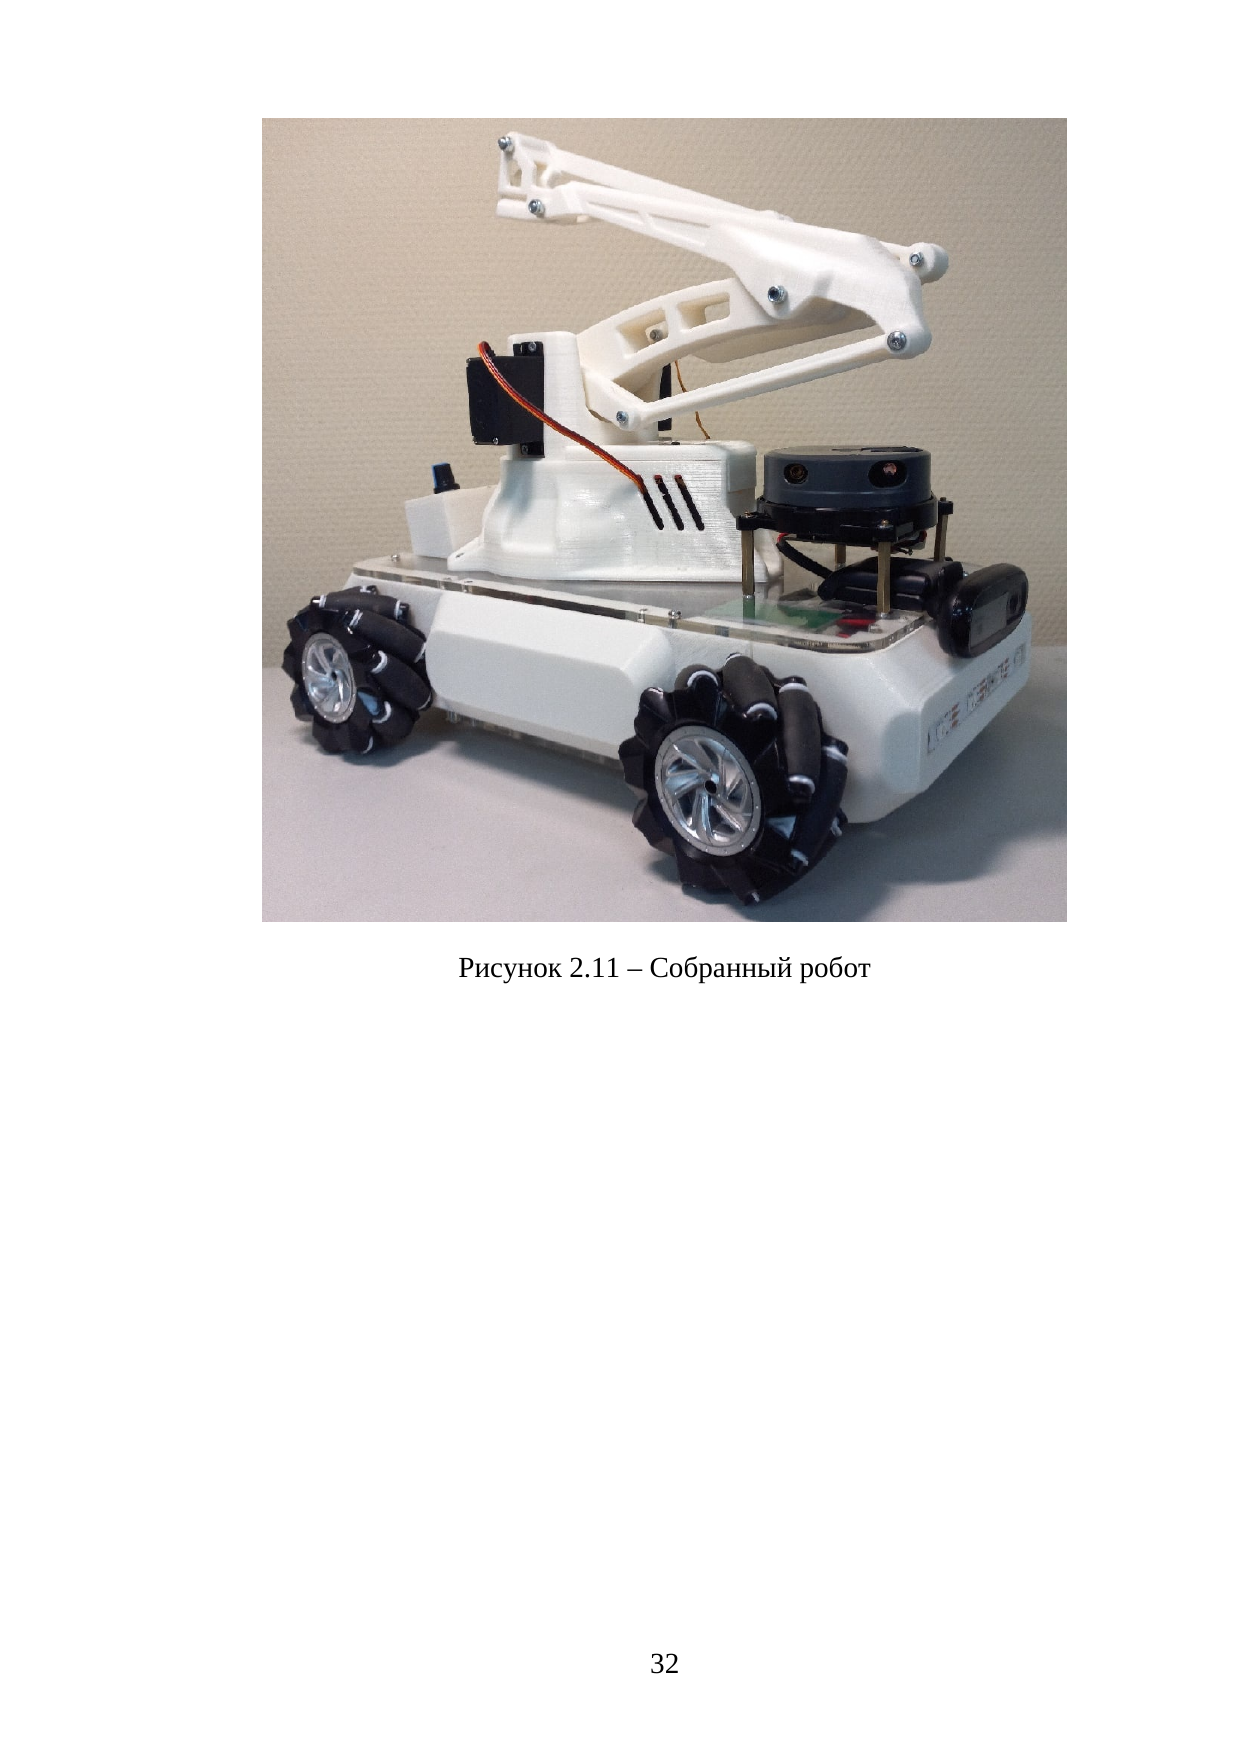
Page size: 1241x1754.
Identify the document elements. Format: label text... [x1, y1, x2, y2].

list Рисунок 2.11 – Собранный робот [177, 950, 1152, 984]
picture [262, 118, 1067, 922]
